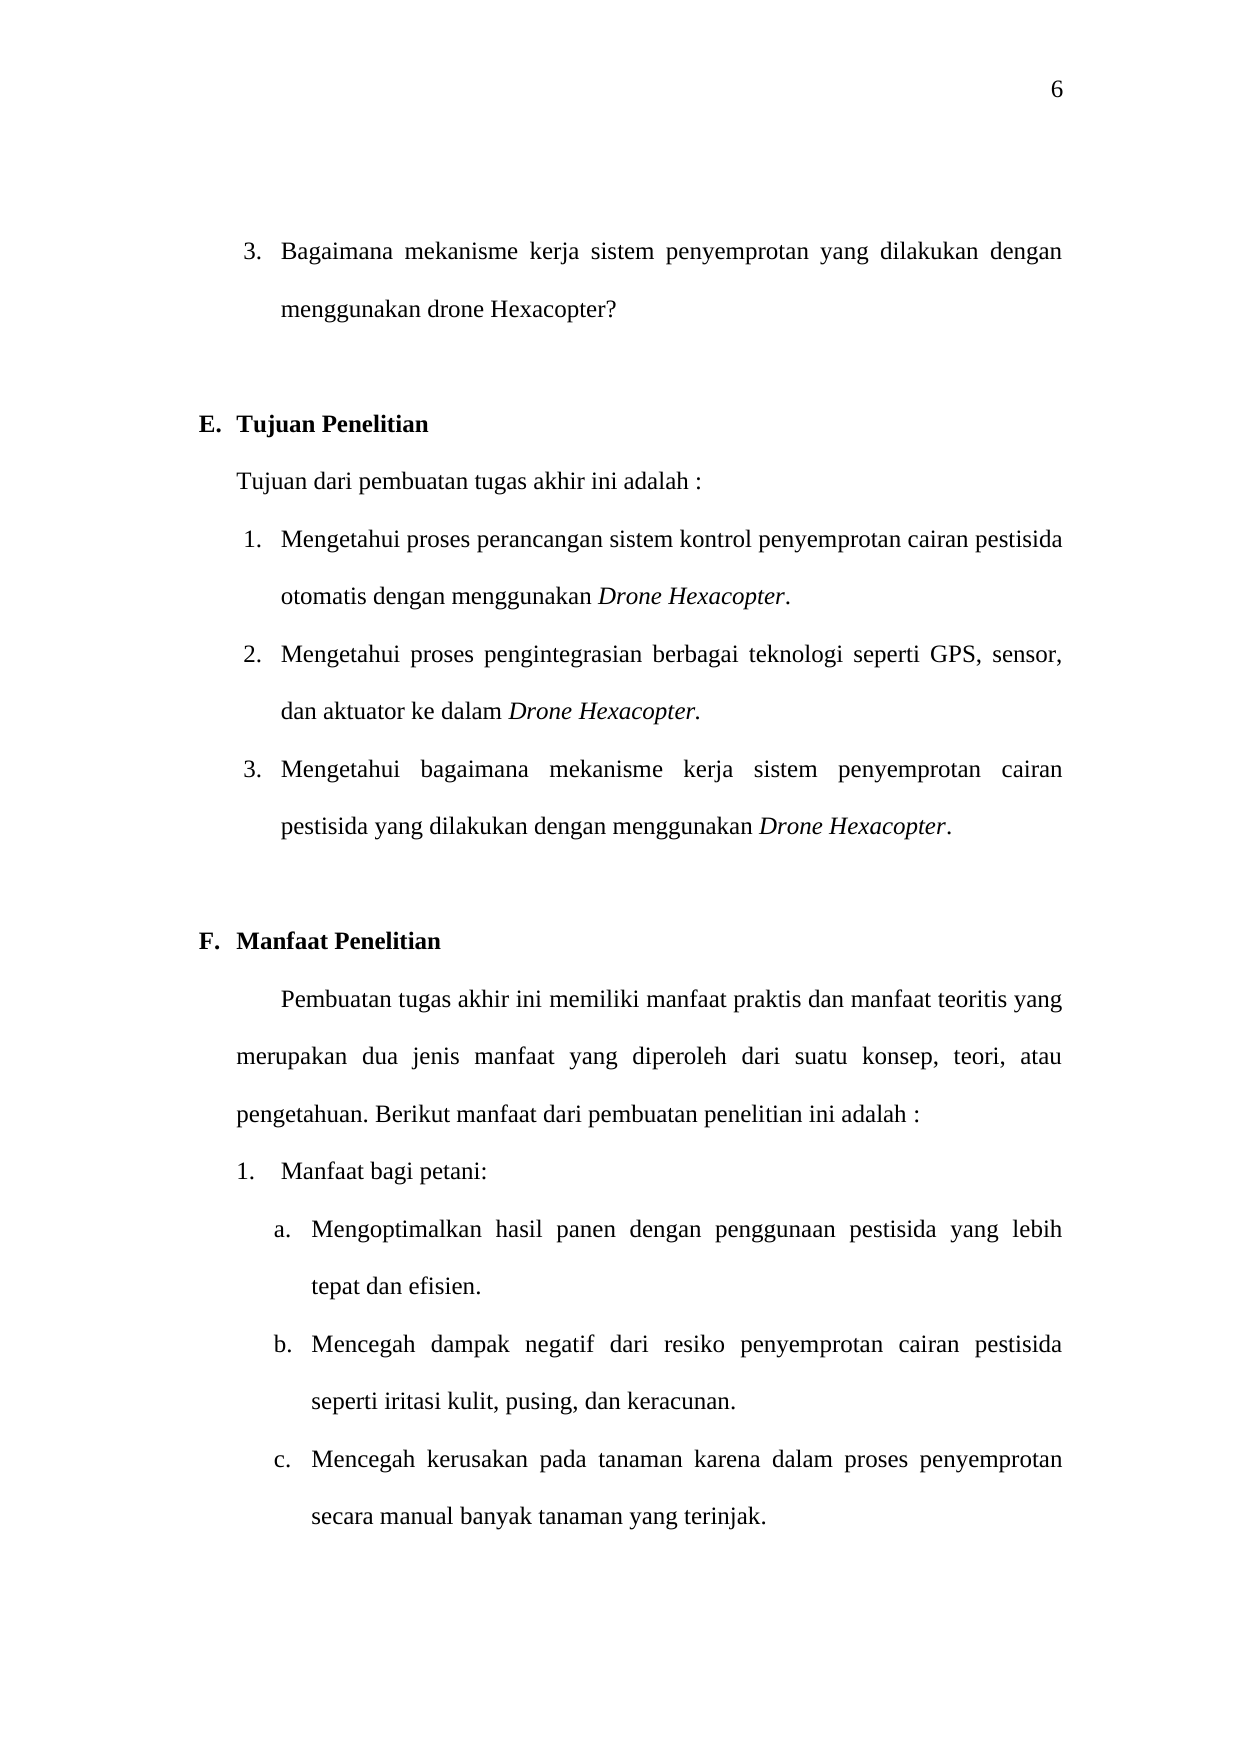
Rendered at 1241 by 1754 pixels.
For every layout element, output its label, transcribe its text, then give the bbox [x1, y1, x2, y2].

list Mengetahui proses pengintegrasian berbagai teknologi seperti GPS, sensor, dan aktuator ke dalam Drone Hexacopter. [243, 639, 1063, 725]
list Mencegah dampak negatif dari resiko penyemprotan cairan pestisida seperti iritasi kulit, pusing, dan keracunan. [274, 1329, 1063, 1415]
list Mencegah kerusakan pada tanaman karena dalam proses penyemprotan secara manual banyak tanaman yang terinjak. [274, 1444, 1063, 1530]
text Tujuan dari pembuatan tugas akhir ini adalah : [236, 466, 1063, 495]
list Tujuan Penelitian [199, 409, 1063, 437]
text Pembuatan tugas akhir ini memiliki manfaat praktis dan manfaat teoritis yang merupakan dua jenis manfaat yang diperoleh dari suatu konsep, teori, atau pengetahuan. Berikut manfaat dari pembuatan penelitian ini adalah : [236, 984, 1063, 1127]
list Mengoptimalkan hasil panen dengan penggunaan pestisida yang lebih tepat dan efisien. [274, 1214, 1063, 1300]
list Manfaat bagi petani: [236, 1156, 1063, 1185]
list Mengetahui bagaimana mekanisme kerja sistem penyemprotan cairan pestisida yang dilakukan dengan menggunakan Drone Hexacopter. [243, 754, 1063, 840]
list Bagaimana mekanisme kerja sistem penyemprotan yang dilakukan dengan menggunakan drone Hexacopter? [243, 236, 1063, 322]
list Mengetahui proses perancangan sistem kontrol penyemprotan cairan pestisida otomatis dengan menggunakan Drone Hexacopter. [243, 524, 1063, 610]
list Manfaat Penelitian [199, 926, 1063, 955]
